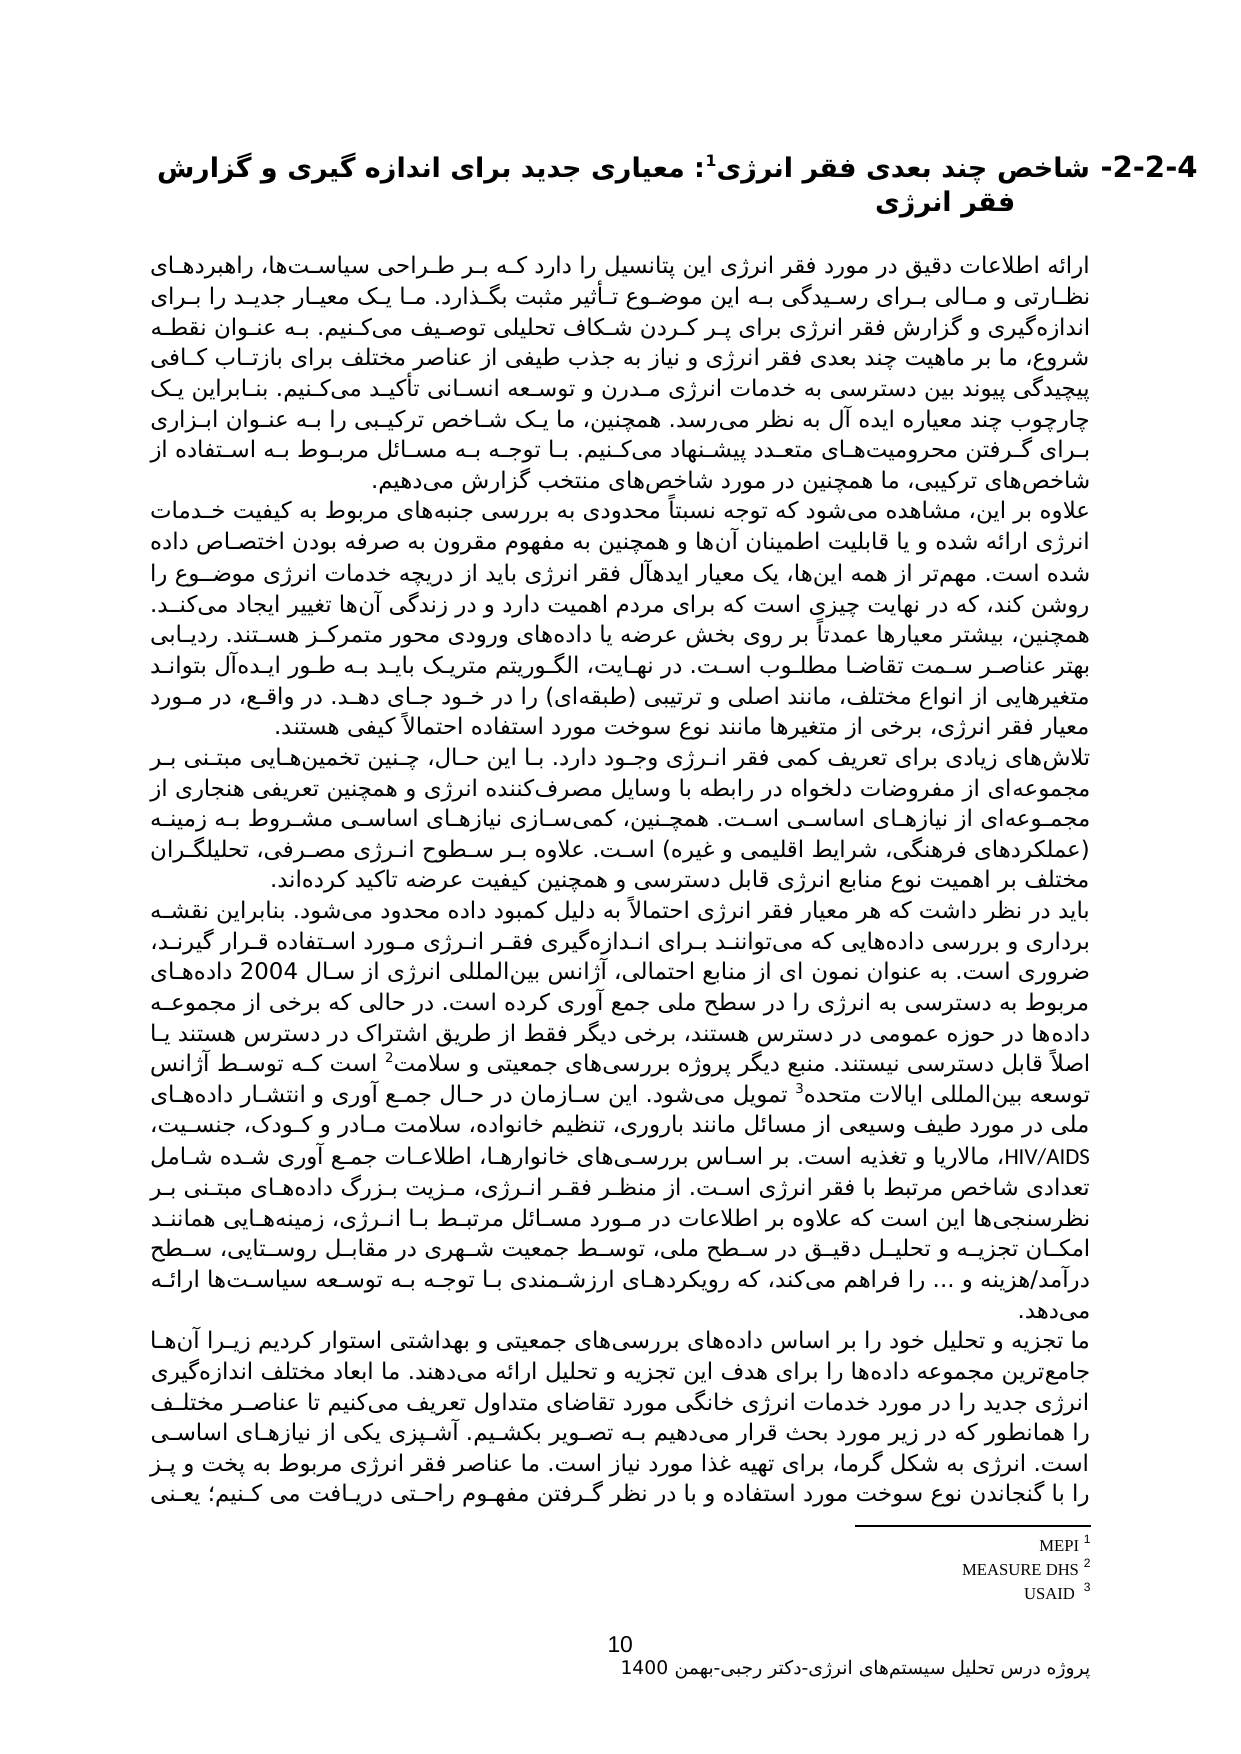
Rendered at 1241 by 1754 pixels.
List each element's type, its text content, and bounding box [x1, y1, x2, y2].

text ارائه اطلاعات دقیق در مورد فقر انرژی این پتانسیل را دارد که بر طراحی سیاست‌ها، راهبردهای نظارتی و مالی برای رسیدگی به این موضوع تأثیر مثبت بگذارد. ما یک معیار جدید را برای اندازه‌گیری و گزارش فقر انرژی برای پر کردن شکاف تحلیلی توصیف می‌کنیم. به عنوان نقطه شروع، ما بر ماهیت چند بعدی فقر انرژی و نیاز به جذب طیفی از عناصر مختلف برای بازتاب کافی پیچیدگی پیوند بین دسترسی به خدمات انرژی مدرن و توسعه انسانی تأکید می‌کنیم. بنابراین یک چارچوب چند معیاره ایده آل به نظر می‌رسد. همچنین، ما یک شاخص ترکیبی را به عنوان ابزاری برای گرفتن محرومیت‌های متعدد پیشنهاد می‌کنیم. با توجه به مسائل مربوط به استفاده از شاخص‌های ترکیبی، ما همچنین در مورد شاخص‌های منتخب گزارش می‌دهیم. [150, 253, 1090, 494]
text علاوه بر این، مشاهده می‌شود که توجه نسبتاً محدودی به بررسی جنبه‌های مربوط به کیفیت خدمات انرژی ارائه شده و یا قابلیت اطمینان آن‌ها و همچنین به مفهوم مقرون به صرفه بودن اختصاص داده شده است. مهم‌تر از همه این‌ها، یک معیار ایده‎آل فقر انرژی باید از دریچه خدمات انرژی موضوع را روشن کند، که در نهایت چیزی است که برای مردم اهمیت دارد و در زندگی آن‌ها تغییر ایجاد می‌کند. همچنین، بیشتر معیارها عمدتاً بر روی بخش عرضه یا داده‌های ورودی محور متمرکز هستند. ردیابی بهتر عناصر سمت تقاضا مطلوب است. در نهایت، الگوریتم متریک باید به طور ایده‌آل بتواند متغیرهایی از انواع مختلف، مانند اصلی و ترتیبی (طبقه‌ای) را در خود جای دهد. در واقع، در مورد معیار فقر انرژی، برخی از متغیرها مانند نوع سوخت مورد استفاده احتمالاً کیفی هستند. [150, 498, 1090, 740]
text تلاش‌های زیادی برای تعریف کمی فقر انرژی وجود دارد. با این حال، چنین تخمین‌هایی مبتنی بر مجموعه‌ای از مفروضات دلخواه در رابطه با وسایل مصرف‌کننده انرژی و همچنین تعریفی هنجاری از مجموعه‌ای از نیازهای اساسی است. همچنین، کمی‌سازی نیازهای اساسی مشروط به زمینه (عملکردهای فرهنگی، شرایط اقلیمی و غیره) است. علاوه بر سطوح انرژی مصرفی، تحلیلگران مختلف بر اهمیت نوع منابع انرژی قابل دسترسی و همچنین کیفیت عرضه تاکید کرده‌اند. [150, 744, 1090, 893]
subtitle شاخص چند بعدی فقر انرژی: معیاری جدید برای اندازه گیری و گزارش فقر انرژی [150, 150, 1090, 218]
text باید در نظر داشت که هر معیار فقر انرژی احتمالاً به دلیل کمبود داده محدود می‌شود. بنابراین نقشه برداری و بررسی داده‌هایی که می‌توانند برای اندازه‌گیری فقر انرژی مورد استفاده قرار گیرند، ضروری است. به عنوان نمون‌ ای از منابع احتمالی، آژانس بین‌المللی انرژی از سال 2004 داده‌های مربوط به دسترسی به انرژی را در سطح ملی جمع آوری کرده است. در حالی که برخی از مجموعه داده‌ها در حوزه عمومی در دسترس هستند، برخی دیگر فقط از طریق اشتراک در دسترس هستند یا اصلاً قابل دسترسی نیستند. منبع دیگر پروژه بررسی‌های جمعیتی و سلامت است که توسط آژانس توسعه بین‌المللی ایالات متحده تمویل می‌شود. این سازمان در حال جمع آوری و انتشار داده‌های ملی در مورد طیف وسیعی از مسائل مانند باروری، تنظیم خانواده، سلامت مادر و کودک، جنسیت، HIV/AIDS، مالاریا و تغذیه است. بر اساس بررسی‌های خانوارها، اطلاعات جمع آوری شده شامل تعدادی شاخص مرتبط با فقر انرژی است. از منظر فقر انرژی، مزیت بزرگ داده‌های مبتنی بر نظرسنجی‌ها این است که علاوه بر اطلاعات در مورد مسائل مرتبط با انرژی، زمینه‌هایی همانند امکان تجزیه و تحلیل دقیق در سطح ملی، توسط جمعیت شهری در مقابل روستایی، سطح درآمد/هزینه و ... را فراهم می‌کند، که رویکردهای ارزشمندی با توجه به توسعه سیاست‌ها ارائه می‌دهد. [150, 897, 1090, 1323]
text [150, 1327, 1090, 1507]
